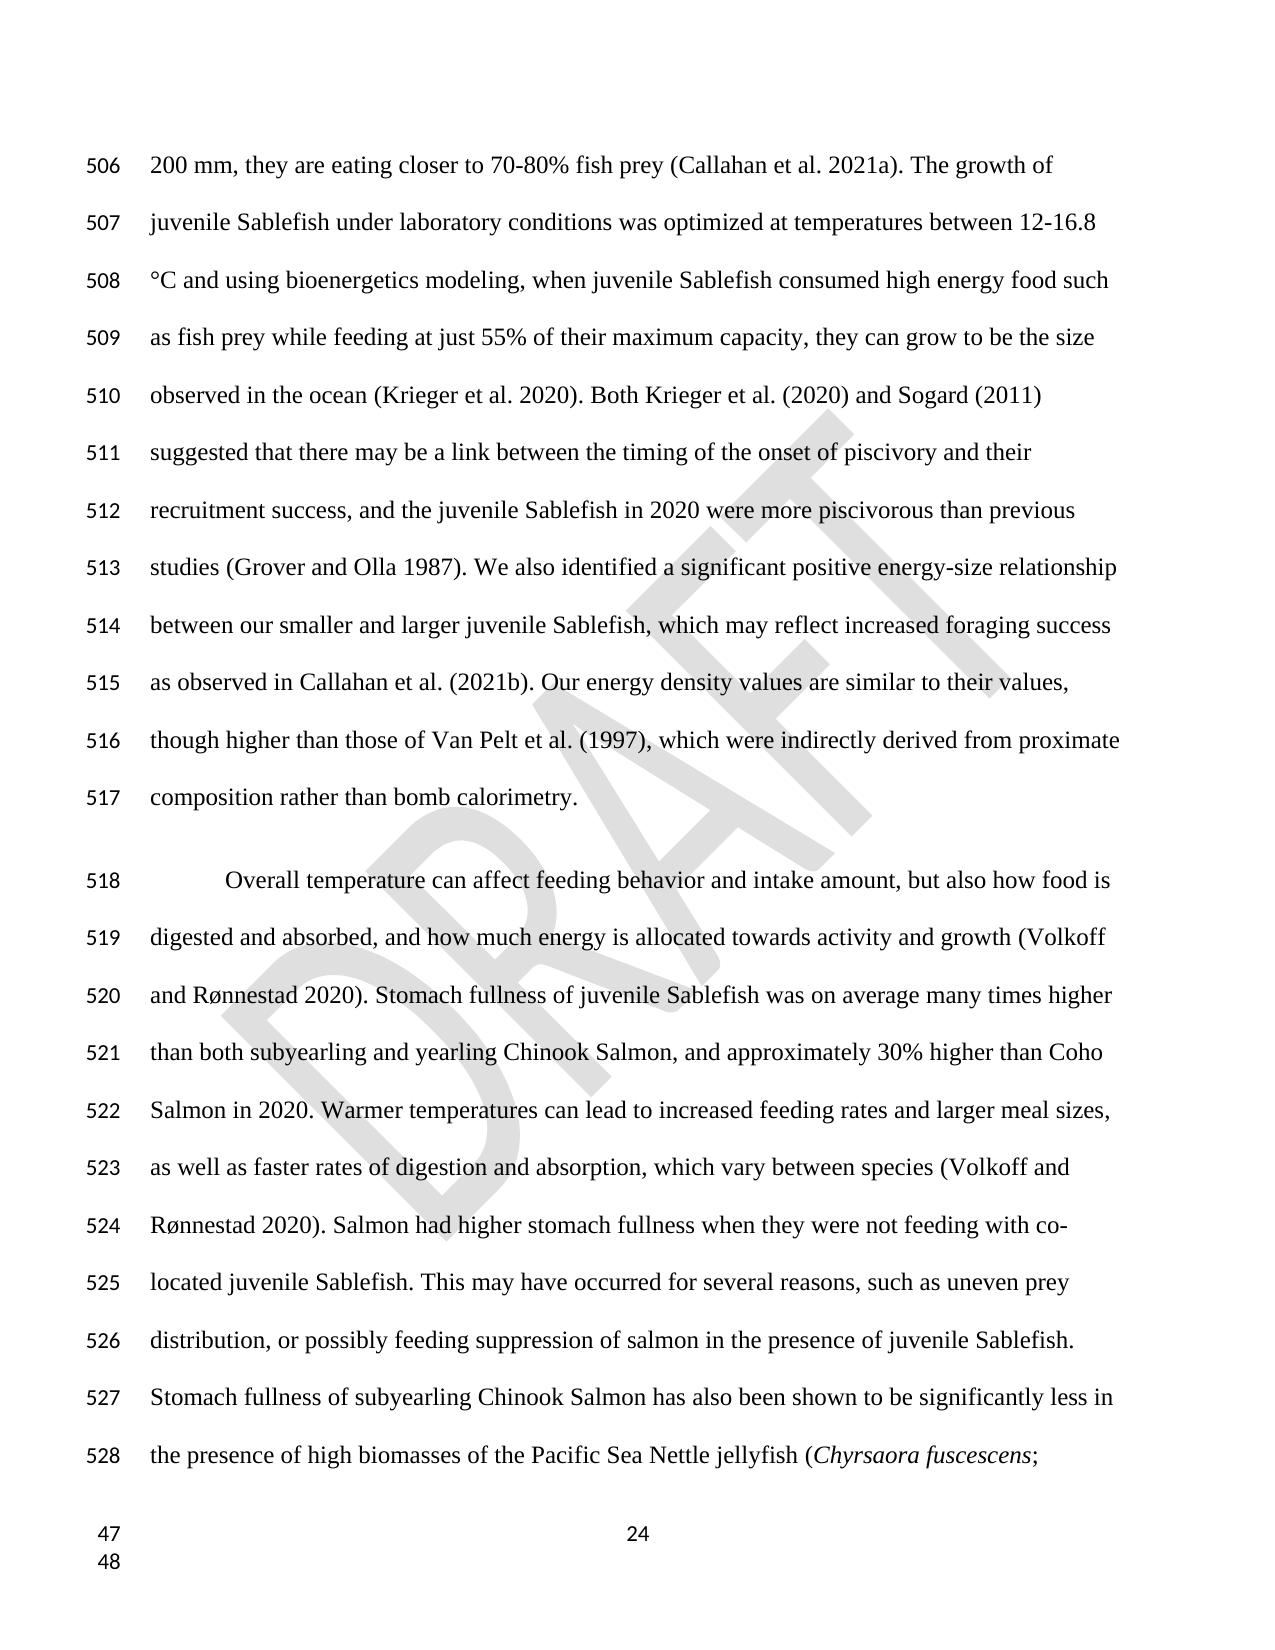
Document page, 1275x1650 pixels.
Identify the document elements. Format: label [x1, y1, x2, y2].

text [150, 865, 1125, 1469]
text [150, 150, 1125, 811]
